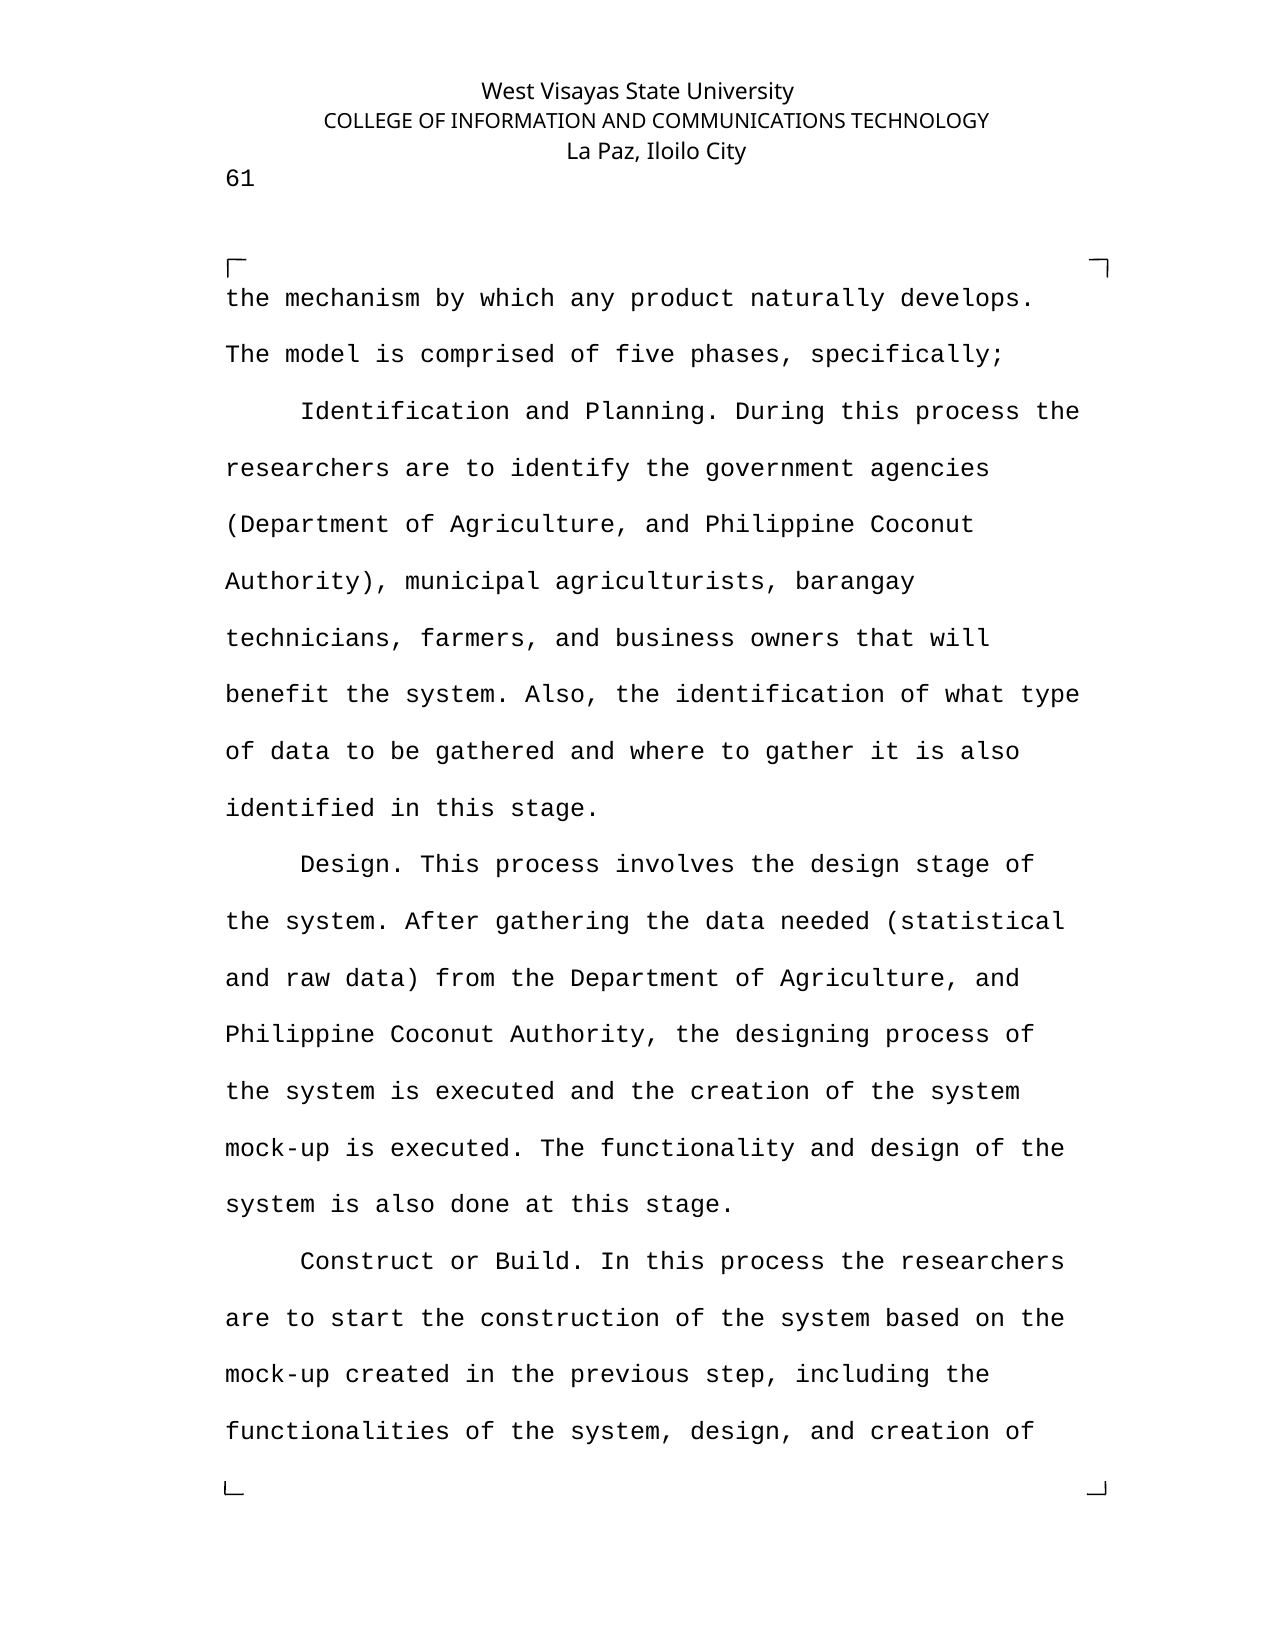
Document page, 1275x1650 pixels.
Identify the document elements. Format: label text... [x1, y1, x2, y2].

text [225, 285, 1087, 370]
text Design. This process involves the design stage of the system. After gathering the data needed (statistical and raw data) from the Department of Agriculture, and Philippine Coconut Authority, the designing process of the system is executed and the creation of the system mock-up is executed. The functionality and design of the system is also done at this stage. [225, 852, 1087, 1220]
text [225, 1249, 1087, 1447]
text Identification and Planning. During this process the researchers are to identify the government agencies (Department of Agriculture, and Philippine Coconut Authority), municipal agriculturists, barangay technicians, farmers, and business owners that will benefit the system. Also, the identification of what type of data to be gathered and where to gather it is also identified in this stage. [225, 399, 1087, 824]
